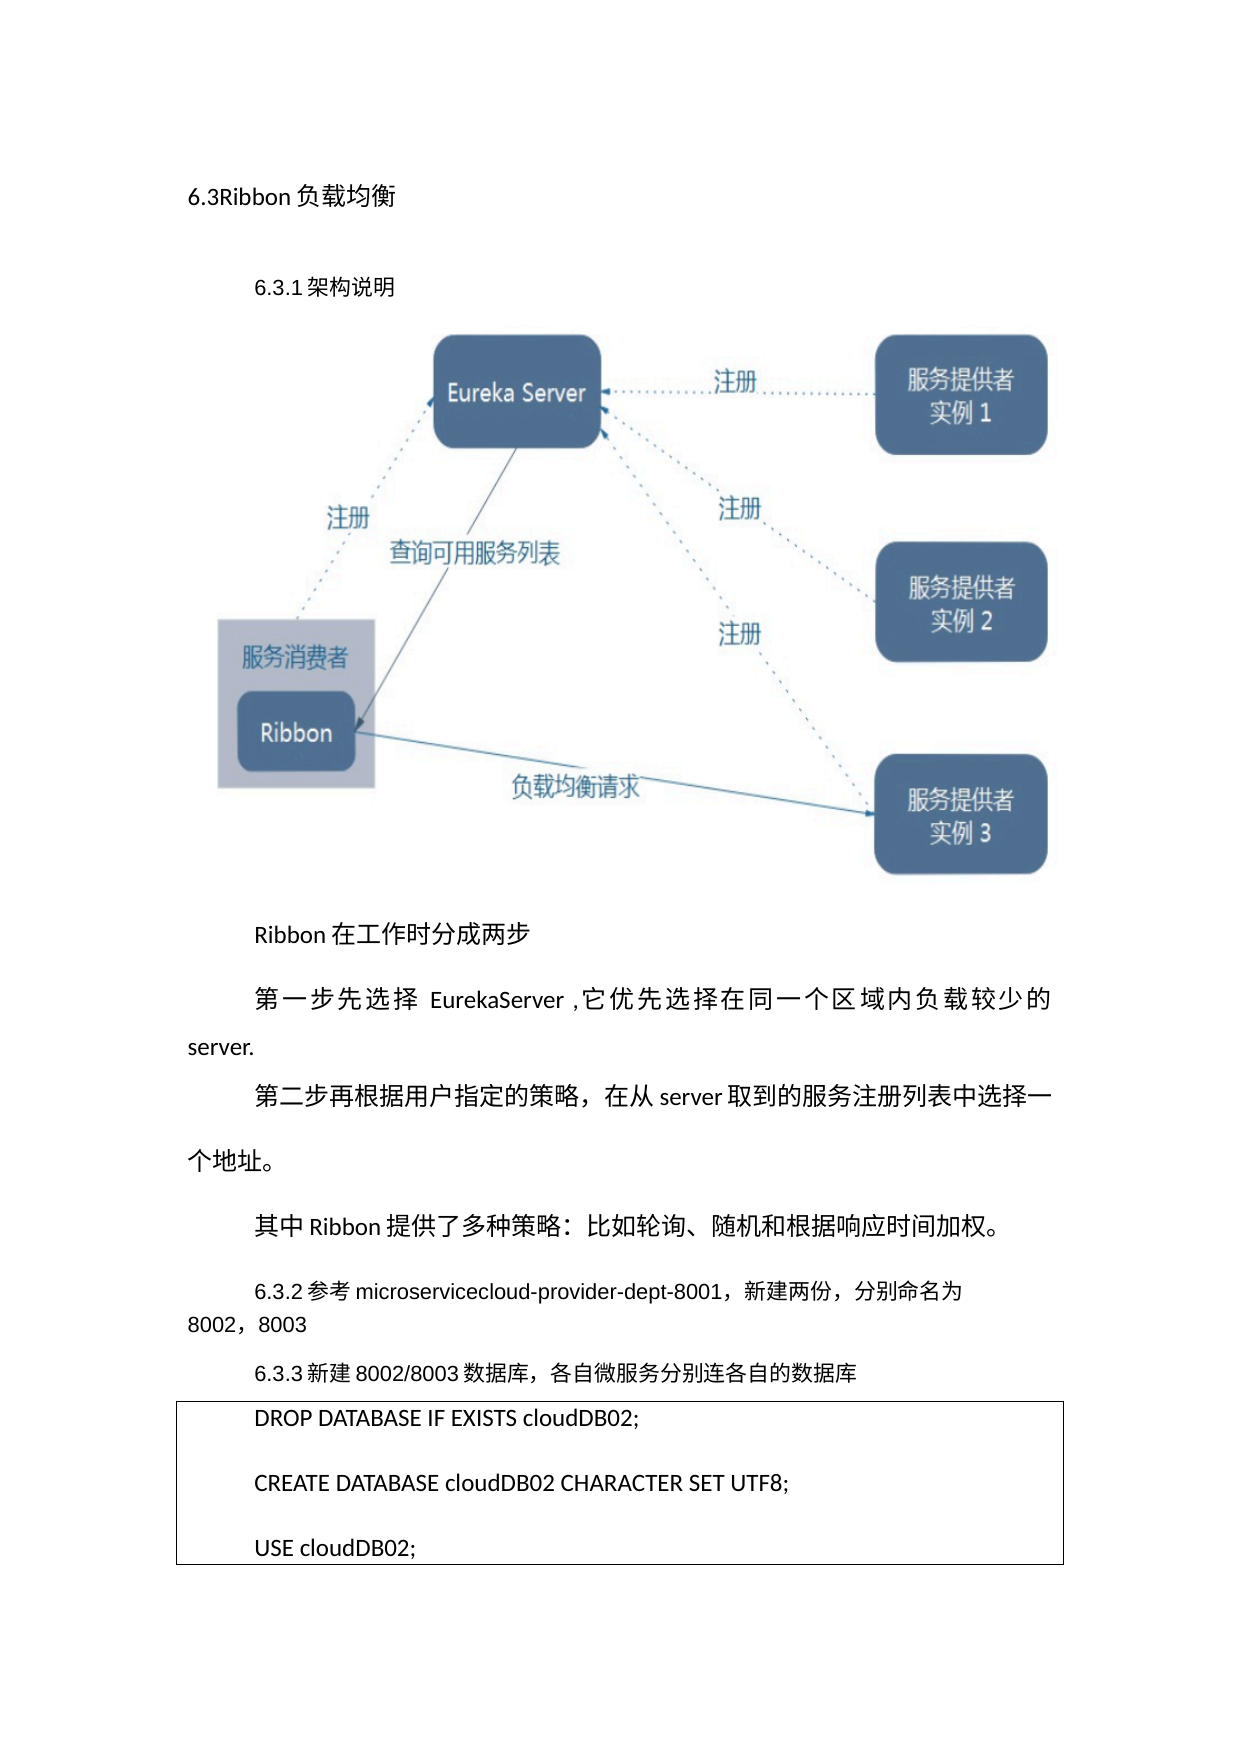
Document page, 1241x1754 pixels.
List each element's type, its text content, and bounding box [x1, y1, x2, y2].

subtitle 6.3.1架构说明 [187, 270, 1053, 302]
subtitle 6.3Ribbon负载均衡 [187, 162, 1053, 227]
text 第一步先选择 EurekaServer ,它优先选择在同一个区域内负载较少的server. [187, 965, 1053, 1062]
text 第二步再根据用户指定的策略，在从server取到的服务注册列表中选择一个地址。 [187, 1062, 1053, 1192]
text Ribbon在工作时分成两步 [187, 900, 1053, 965]
subtitle 6.3.3新建8002/8003数据库，各自微服务分别连各自的数据库 [187, 1356, 1053, 1388]
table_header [177, 1402, 1063, 1564]
subtitle 6.3.2参考microservicecloud-provider-dept-8001，新建两份，分别命名为8002，8003 [187, 1274, 1053, 1339]
text 其中Ribbon提供了多种策略：比如轮询、随机和根据响应时间加权。 [187, 1192, 1053, 1257]
